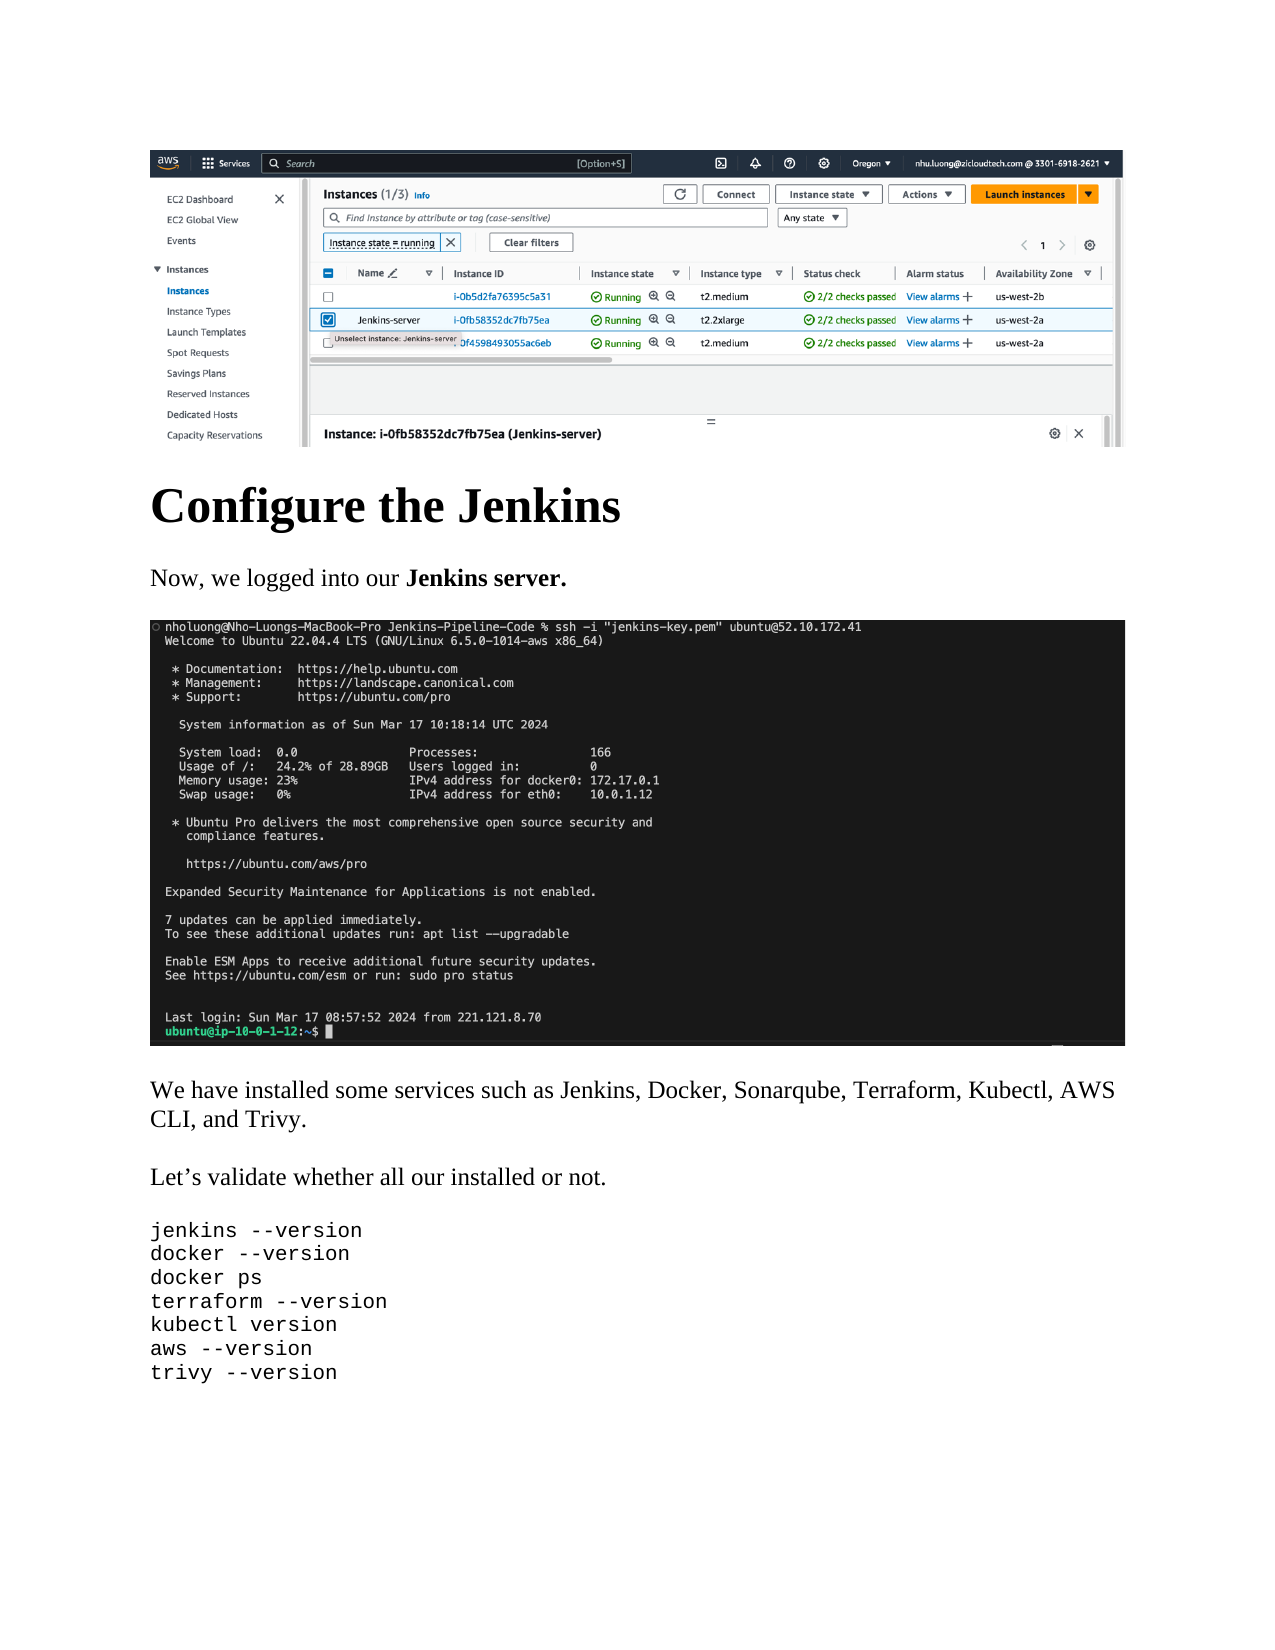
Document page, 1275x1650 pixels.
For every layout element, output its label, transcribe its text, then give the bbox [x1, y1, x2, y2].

subtitle Configure the Jenkins [150, 476, 1125, 533]
text jenkins --version docker --version docker ps terraform --version kubectl version aws --version trivy --version [150, 1220, 1125, 1385]
picture [150, 620, 1125, 1046]
text We have installed some services such as Jenkins, Docker, Sonarqube, Terraform, Kubectl, AWS CLI, and Trivy. [150, 1075, 1125, 1133]
text Now, we logged into our Jenkins server. [150, 563, 1125, 591]
text Let’s validate whether all our installed or not. [150, 1162, 1125, 1191]
picture [150, 150, 1125, 447]
